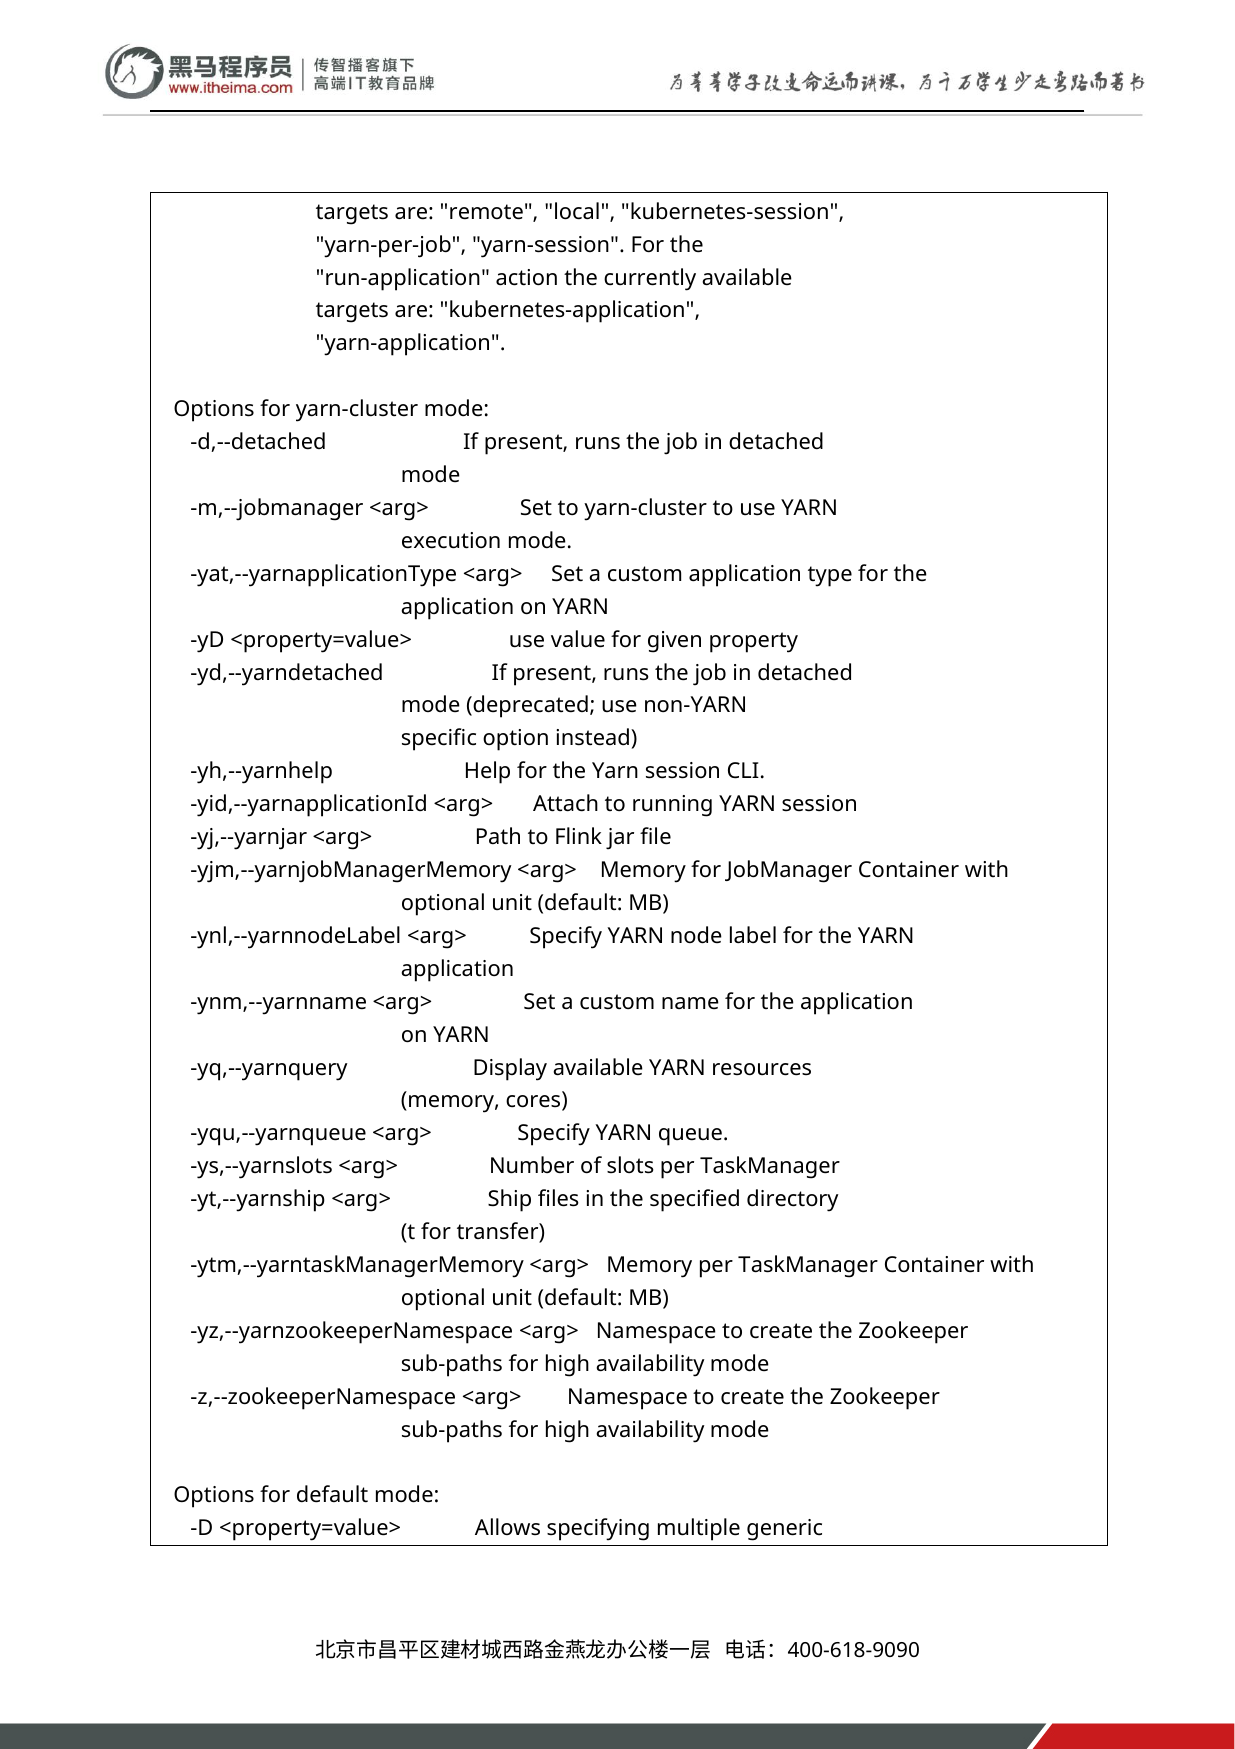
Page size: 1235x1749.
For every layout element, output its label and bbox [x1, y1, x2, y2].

table_header [151, 193, 1107, 1545]
picture [0, 1664, 1235, 1749]
picture [0, 0, 1235, 123]
